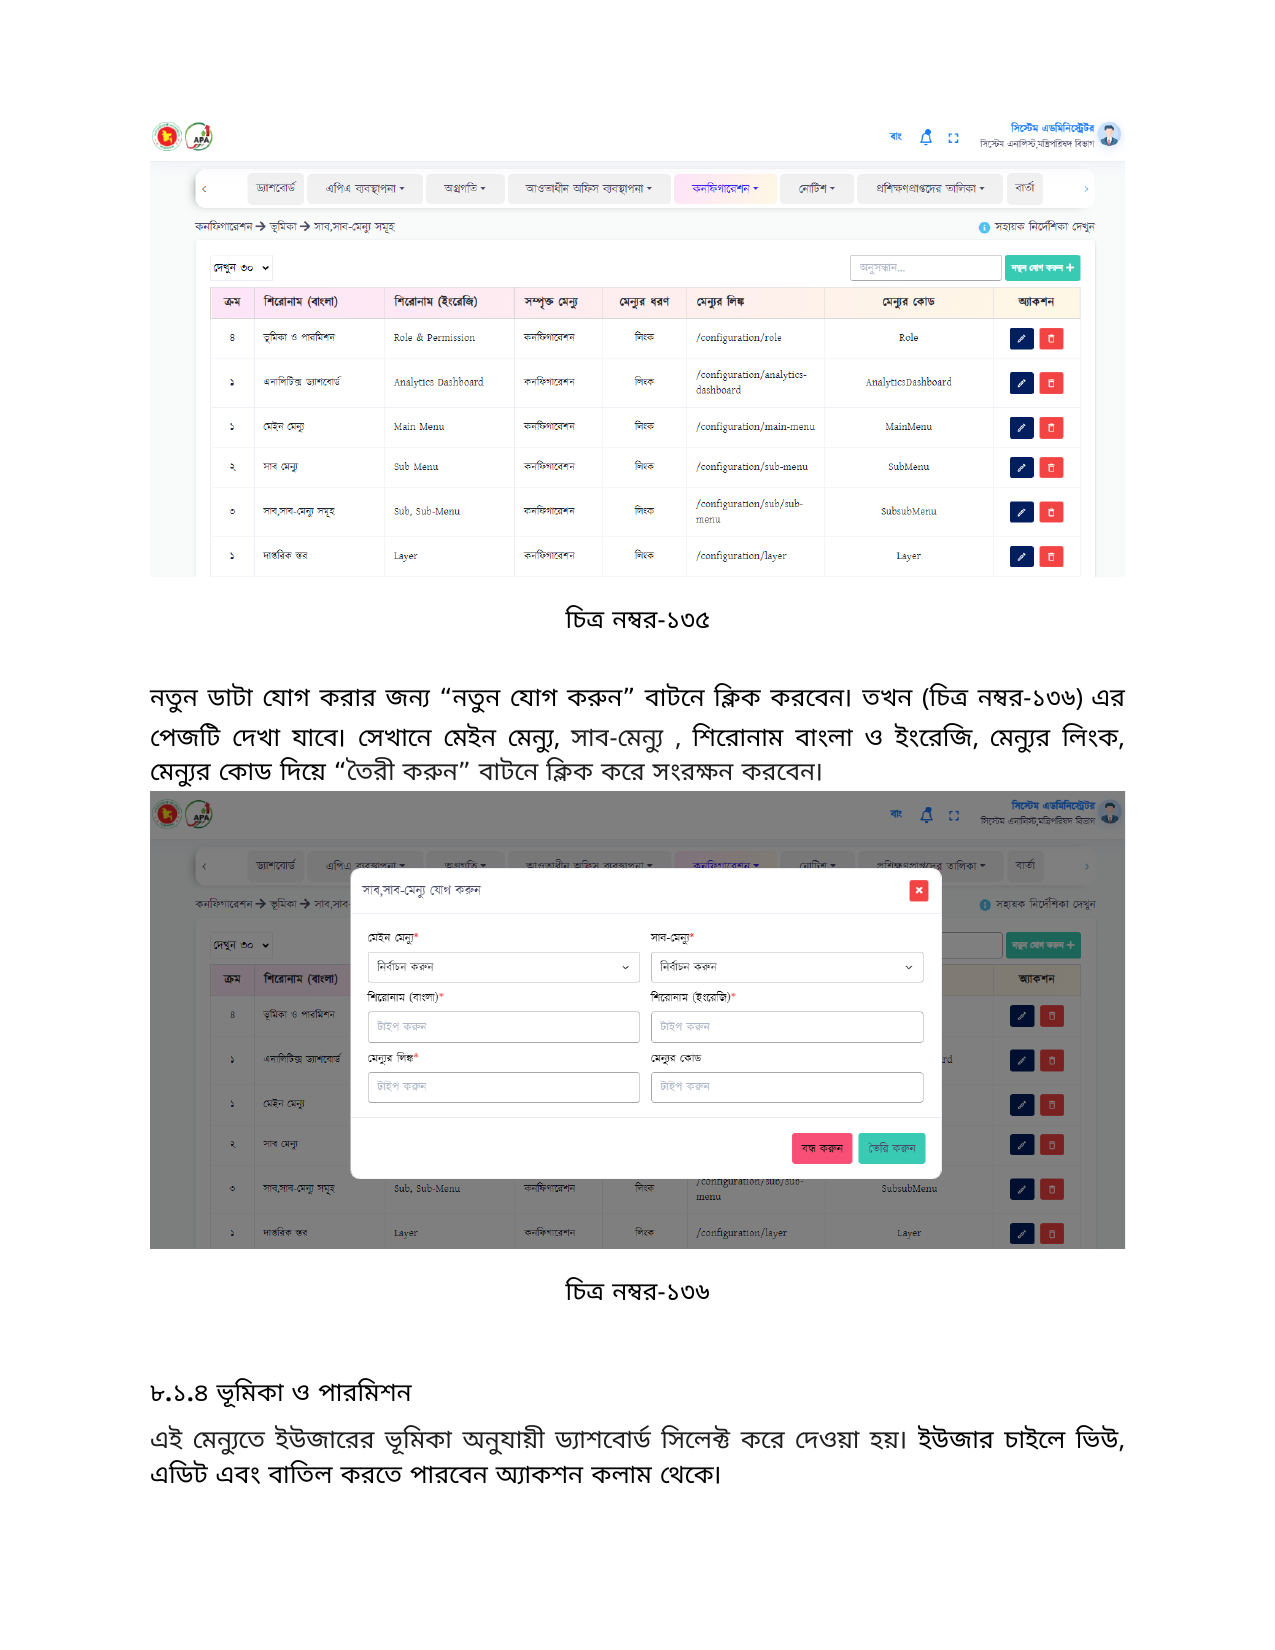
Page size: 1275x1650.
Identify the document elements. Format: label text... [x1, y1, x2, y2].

text চিত্র নম্বর-১৩৬ [150, 1274, 1125, 1308]
text চিত্র নম্বর-১৩৫ [150, 602, 1125, 636]
picture [150, 791, 1125, 1249]
subtitle ৮.১.৪ ভূমিকা ও পারমিশন [150, 1374, 1125, 1409]
picture [150, 112, 1125, 577]
text এই মেন্যুতে ইউজারের ভূমিকা অনুযায়ী ড্যাশবোর্ড সিলেক্ট করে দেওয়া হয়। ইউজার চাইলে ভিউ, এডিট এবং বাতিল করতে পারবেন অ্যাকশন কলাম থেকে। [150, 1422, 1125, 1490]
text নতুন ডাটা যোগ করার জন্য “নতুন যোগ করুন” বাটনে ক্লিক করবেন। তখন (চিত্র নম্বর-১৩৬) এর পেজটি দেখা যাবে। সেখানে মেইন মেন্যু, সাব-মেন্যু , শিরোনাম বাংলা ও ইংরেজি, মেন্যুর লিংক, মেন্যুর কোড দিয়ে “তৈরী করুন” বাটনে ক্লিক করে সংরক্ষন করবেন। [150, 680, 1125, 787]
